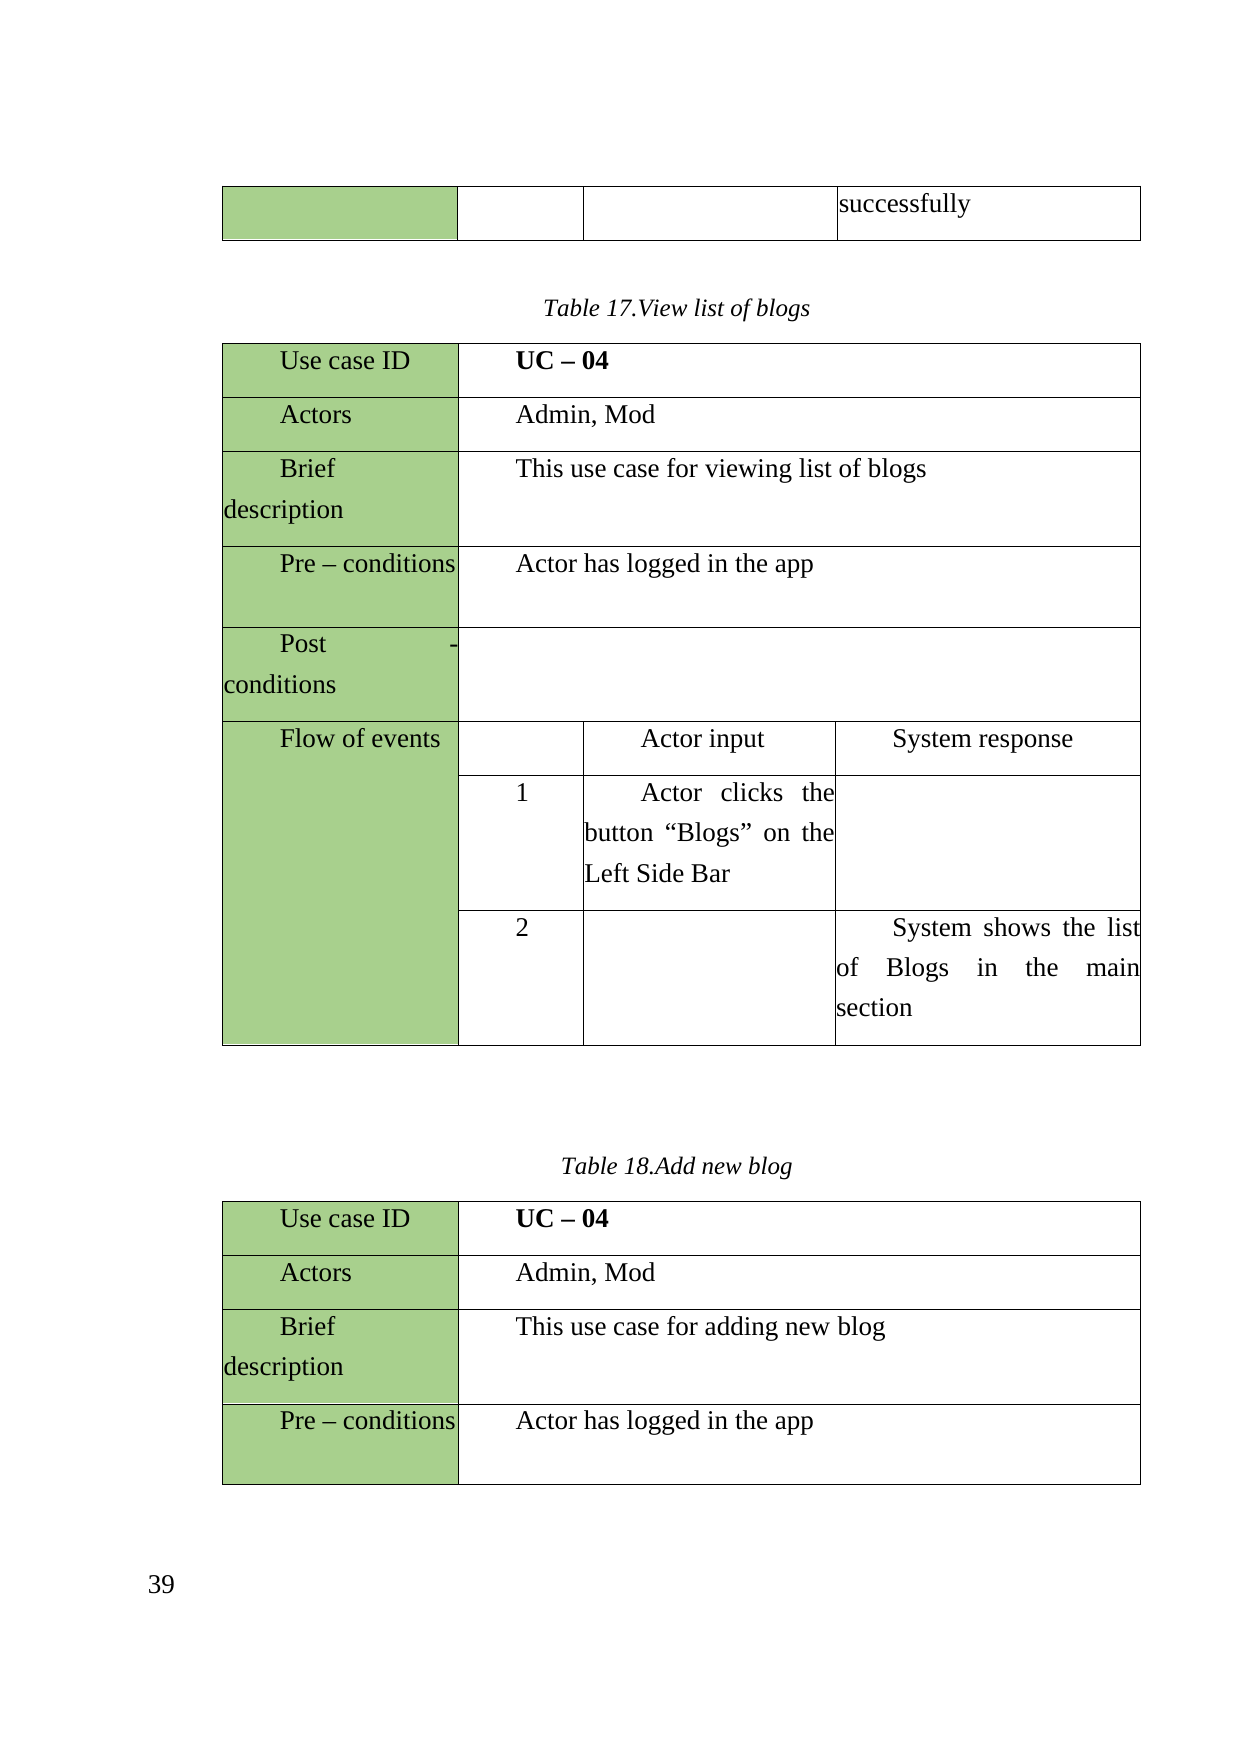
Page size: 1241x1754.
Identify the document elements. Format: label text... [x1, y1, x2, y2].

table_cell [584, 911, 835, 1044]
table_header Use case ID [223, 344, 458, 397]
table_cell [584, 187, 837, 239]
table_cell Flow of events [223, 722, 458, 1044]
table_cell Pre – conditions [223, 1405, 458, 1484]
table_cell 6 [458, 187, 583, 239]
table_cell System response [836, 722, 1140, 775]
table_cell System shows the list of Blogs in the main section [836, 911, 1140, 1044]
text Table 17.View list of blogs [148, 293, 1152, 322]
table_cell Post - conditions [223, 628, 458, 721]
table_header Use case ID [223, 1202, 458, 1255]
table_cell Actors [223, 1256, 458, 1309]
table_cell Brief description [223, 1310, 458, 1403]
table_cell Actor has logged in the app [459, 547, 1140, 627]
table_cell This use case for adding new blog [459, 1310, 1140, 1403]
table_cell Brief description [223, 452, 458, 546]
table_cell Actor clicks the button “Blogs” on the Left Side Bar [584, 776, 835, 910]
table_cell [459, 722, 583, 775]
table_cell Actor has logged in the app [459, 1405, 1140, 1484]
table_cell [223, 187, 457, 239]
table_header UC – 04 [459, 1202, 1140, 1255]
table_cell 2 [459, 911, 583, 1044]
table_cell [459, 628, 1140, 721]
table_cell [836, 776, 1140, 910]
table_cell Actors [223, 398, 458, 451]
table_cell This use case for viewing list of blogs [459, 452, 1140, 546]
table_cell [838, 187, 1140, 239]
table_cell Actor input [584, 722, 835, 775]
table_cell Pre – conditions [223, 547, 458, 627]
table_header UC – 04 [459, 344, 1140, 397]
table_cell Admin, Mod [459, 1256, 1140, 1309]
table_cell 1 [459, 776, 583, 910]
text Table 18.Add new blog [148, 1151, 1152, 1180]
table_cell Admin, Mod [459, 398, 1140, 451]
